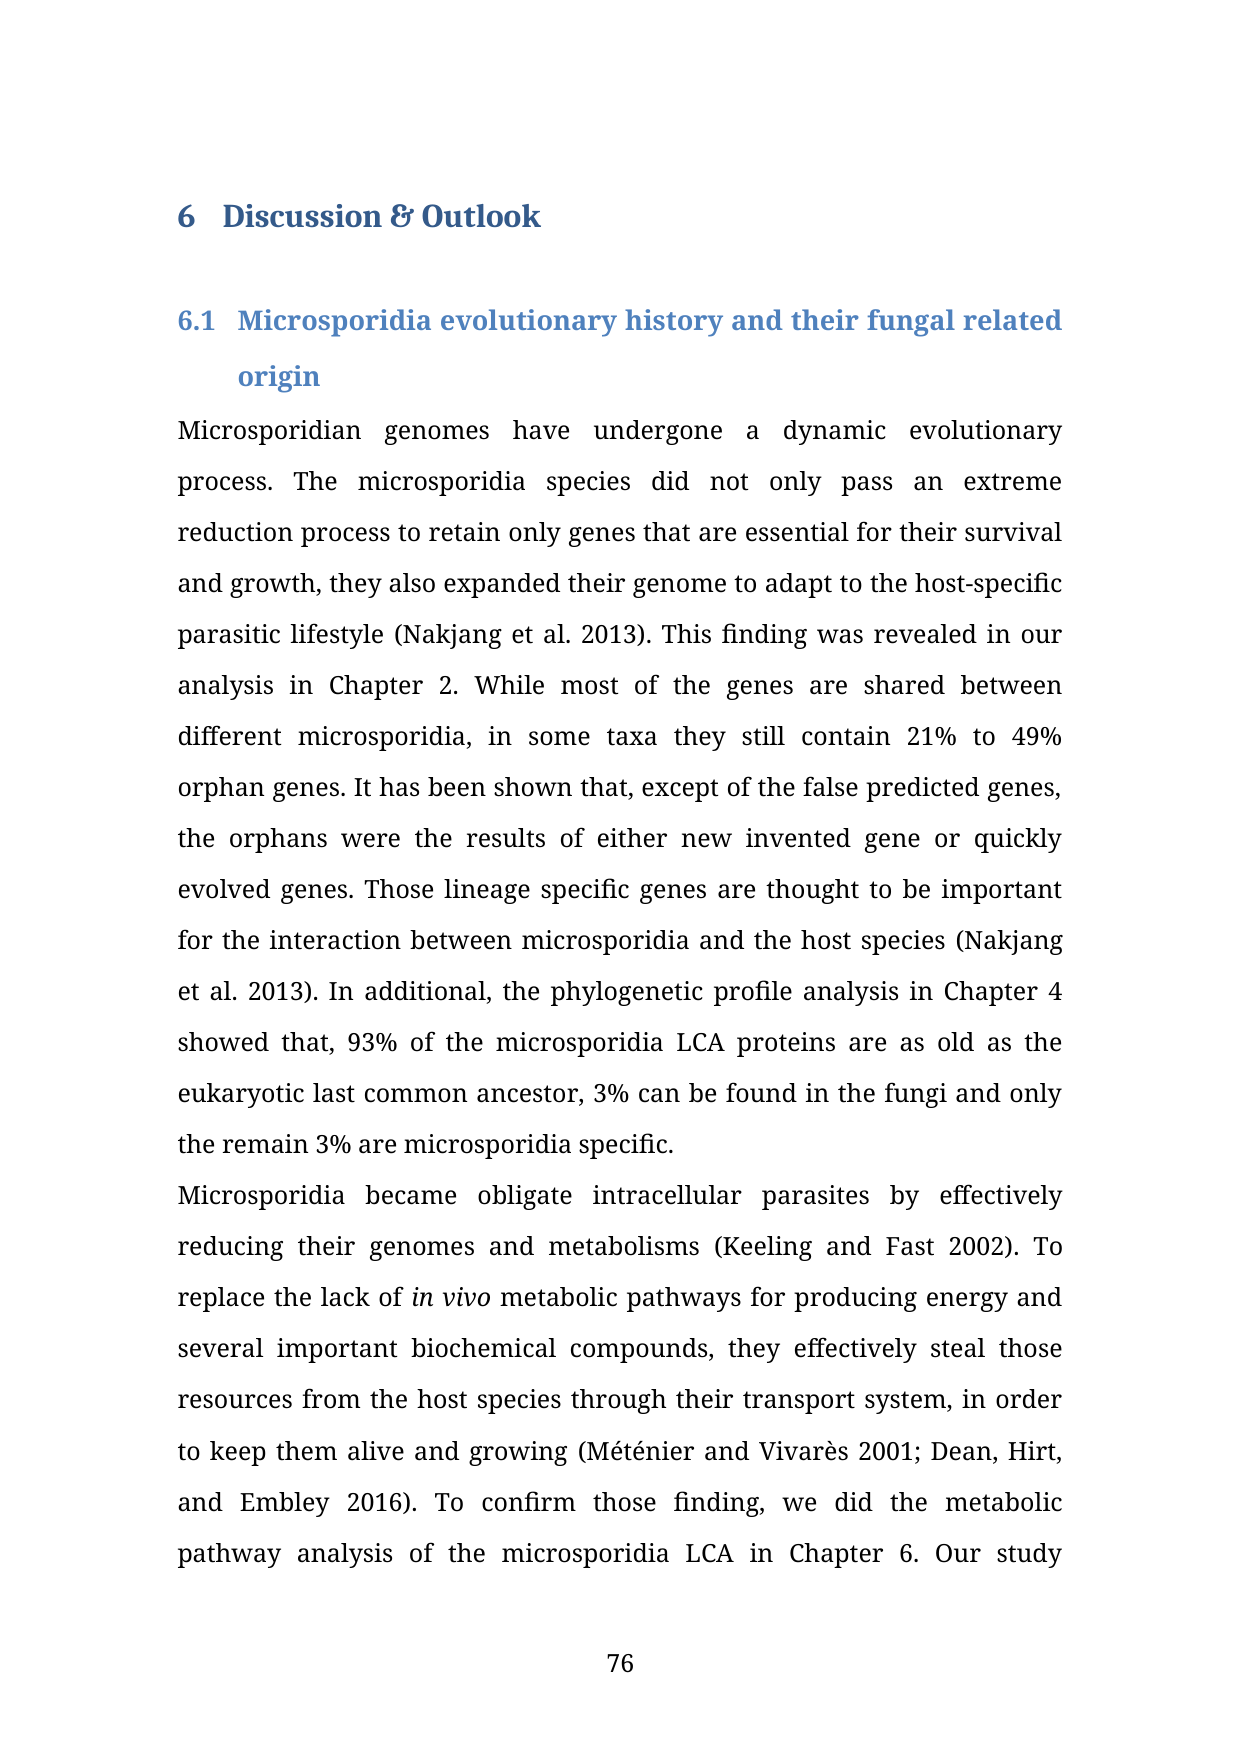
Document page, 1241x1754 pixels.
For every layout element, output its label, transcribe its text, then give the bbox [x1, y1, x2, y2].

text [177, 1178, 1063, 1569]
subtitle Microsporidia evolutionary history and their fungal related origin [177, 302, 1063, 394]
text Microsporidian genomes have undergone a dynamic evolutionary process. The microsporidia species did not only pass an extreme reduction process to retain only genes that are essential for their survival and growth, they also expanded their genome to adapt to the host-specific parasitic lifestyle (Nakjang et al. 2013). This finding was revealed in our analysis in Chapter 2. While most of the genes are shared between different microsporidia, in some taxa they still contain 21% to 49% orphan genes. It has been shown that, except of the false predicted genes, the orphans were the results of either new invented gene or quickly evolved genes. Those lineage specific genes are thought to be important for the interaction between microsporidia and the host species (Nakjang et al. 2013). In additional, the phylogenetic profile analysis in Chapter 4 showed that, 93% of the microsporidia LCA proteins are as old as the eukaryotic last common ancestor, 3% can be found in the fungi and only the remain 3% are microsporidia specific. [177, 412, 1063, 1161]
subtitle Discussion & Outlook [177, 198, 1063, 236]
